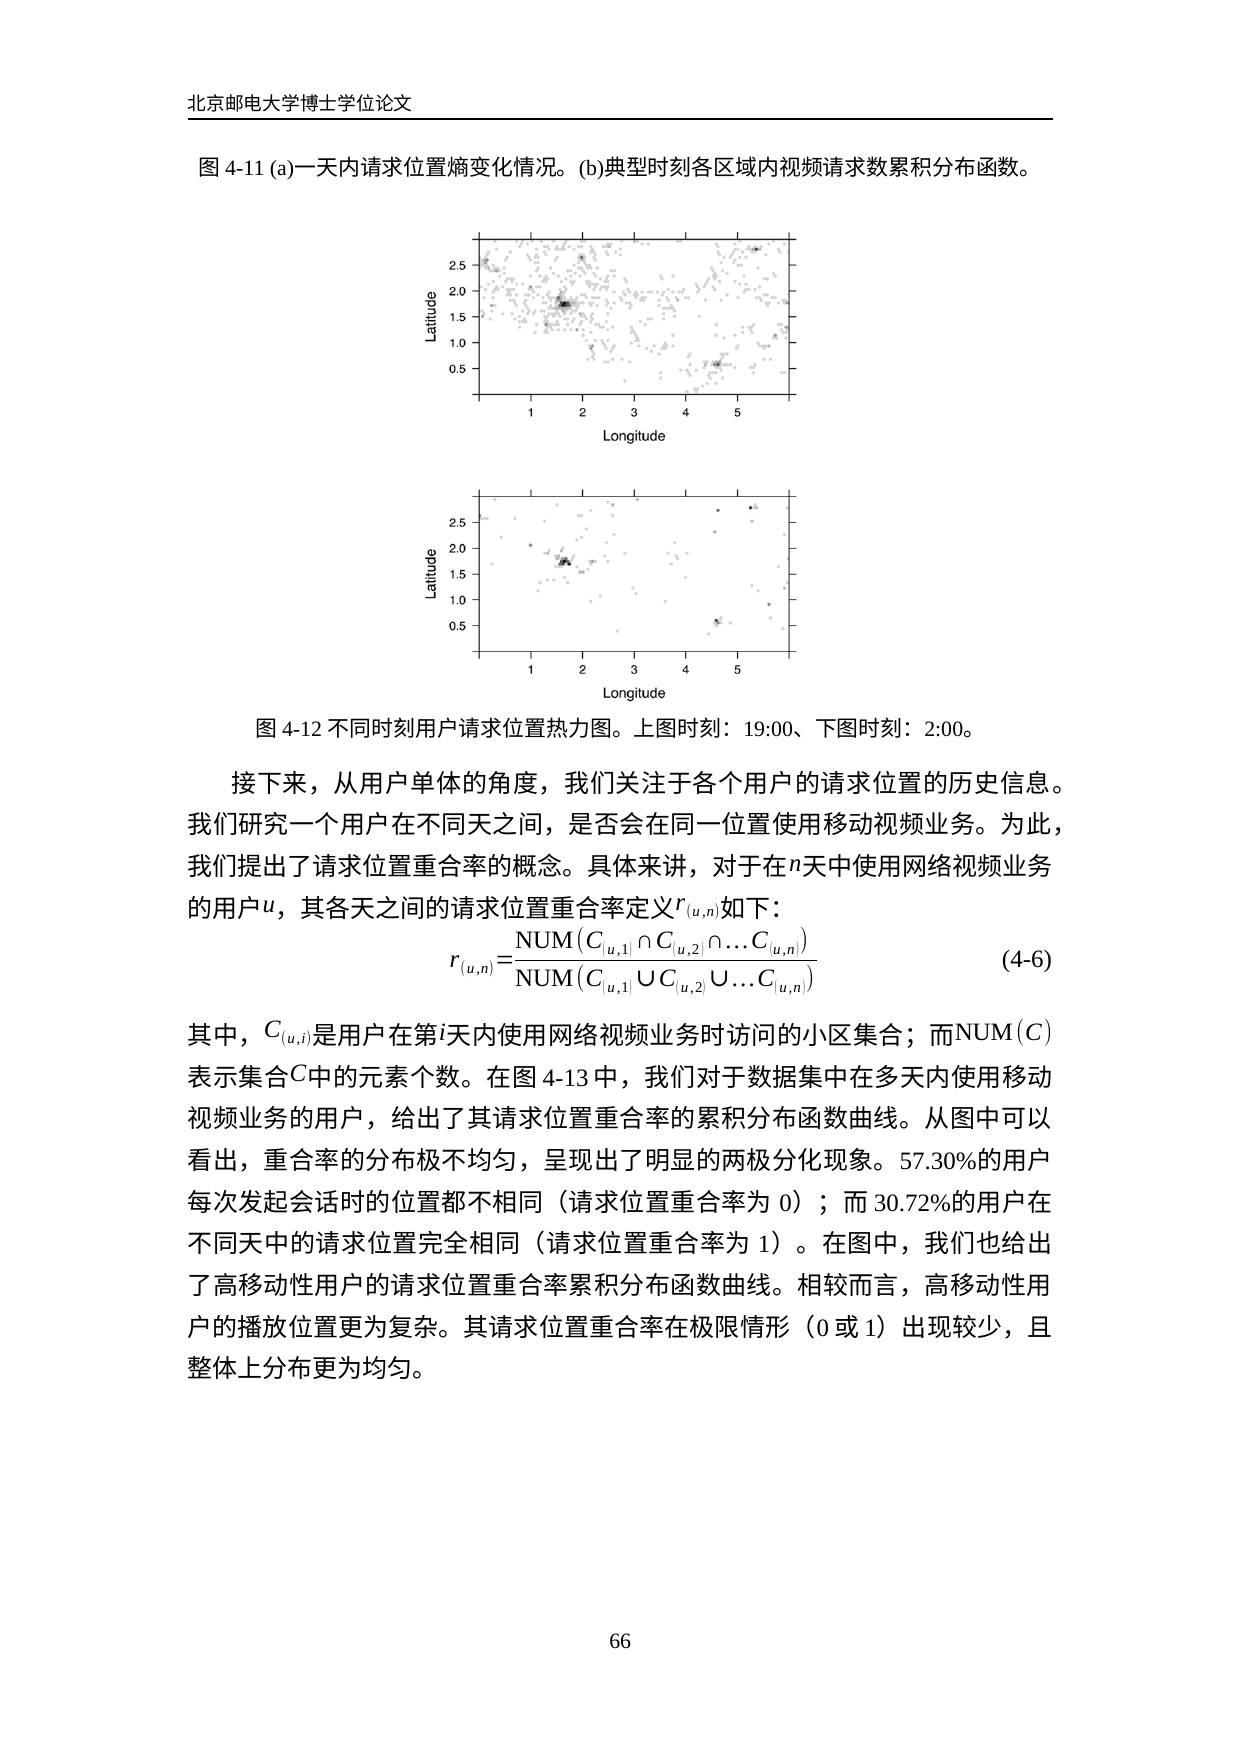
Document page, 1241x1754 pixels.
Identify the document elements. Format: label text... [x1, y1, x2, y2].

text 其中，是用户在第天内使用网络视频业务时访问的小区集合；而表示集合中的元素个数。在图4-13中，我们对于数据集中在多天内使用移动视频业务的用户，给出了其请求位置重合率的累积分布函数曲线。从图中可以看出，重合率的分布极不均匀，呈现出了明显的两极分化现象。57.30%的用户每次发起会话时的位置都不相同（请求位置重合率为0）；而30.72%的用户在不同天中的请求位置完全相同（请求位置重合率为1）。在图中，我们也给出了高移动性用户的请求位置重合率累积分布函数曲线。相较而言，高移动性用户的播放位置更为复杂。其请求位置重合率在极限情形（0或1）出现较少，且整体上分布更为均匀。 [187, 1011, 1053, 1386]
text 图4-11 (a)一天内请求位置熵变化情况。(b)典型时刻各区域内视频请求数累积分布函数。 [187, 150, 1053, 182]
picture [406, 197, 835, 712]
text 接下来，从用户单体的角度，我们关注于各个用户的请求位置的历史信息。我们研究一个用户在不同天之间，是否会在同一位置使用移动视频业务。为此，我们提出了请求位置重合率的概念。具体来讲，对于在天中使用网络视频业务的用户，其各天之间的请求位置重合率定义如下： [187, 759, 1053, 925]
text 图4-12 不同时刻用户请求位置热力图。上图时刻：19:00、下图时刻：2:00。 [187, 711, 1053, 743]
